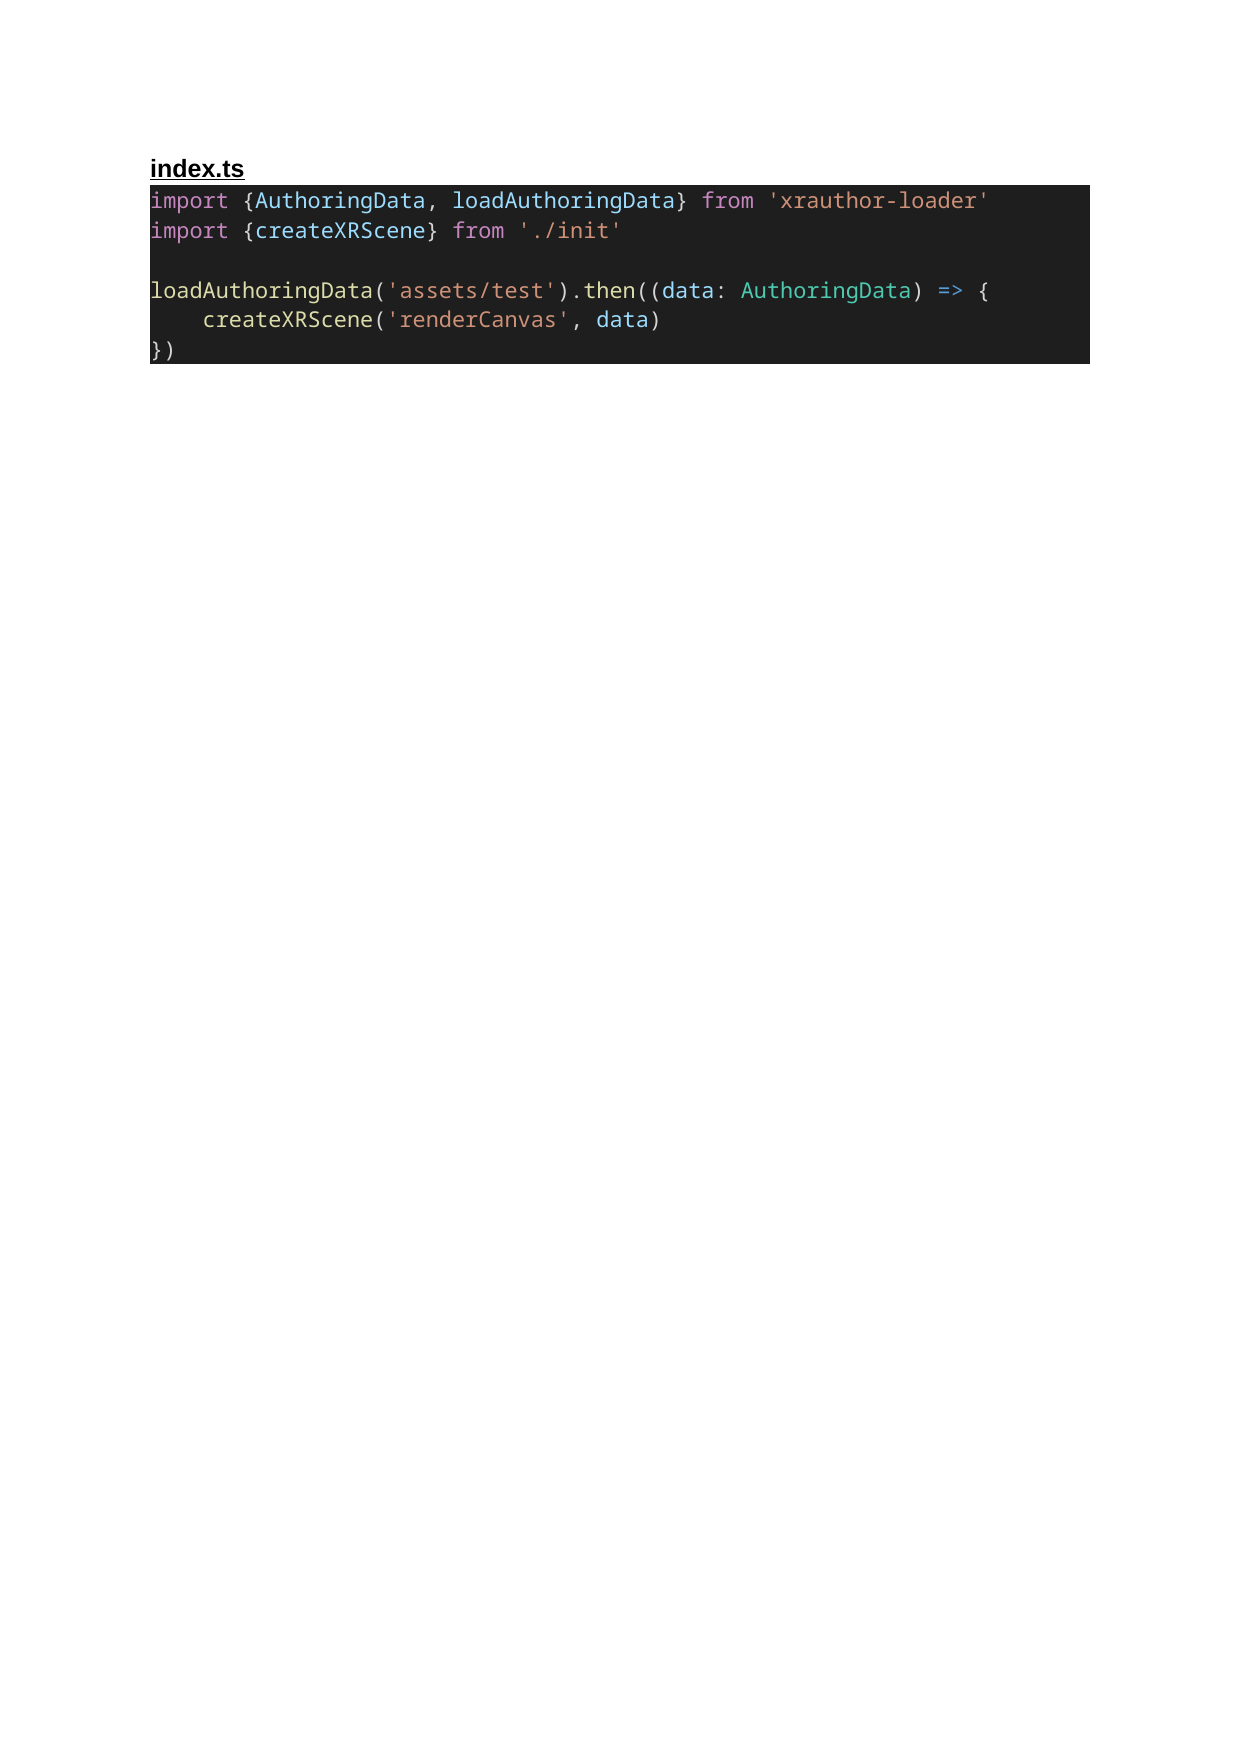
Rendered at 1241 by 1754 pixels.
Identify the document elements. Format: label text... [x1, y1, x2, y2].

subtitle index.ts [150, 154, 1090, 183]
text loadAuthoringData('assets/test').then((data: AuthoringData) => { [150, 274, 1090, 304]
text import {createXRScene} from './init' [150, 215, 1090, 245]
text createXRScene('renderCanvas', data) [150, 304, 1090, 334]
text import {AuthoringData, loadAuthoringData} from 'xrauthor-loader' [150, 185, 1090, 215]
text }) [150, 334, 1090, 364]
